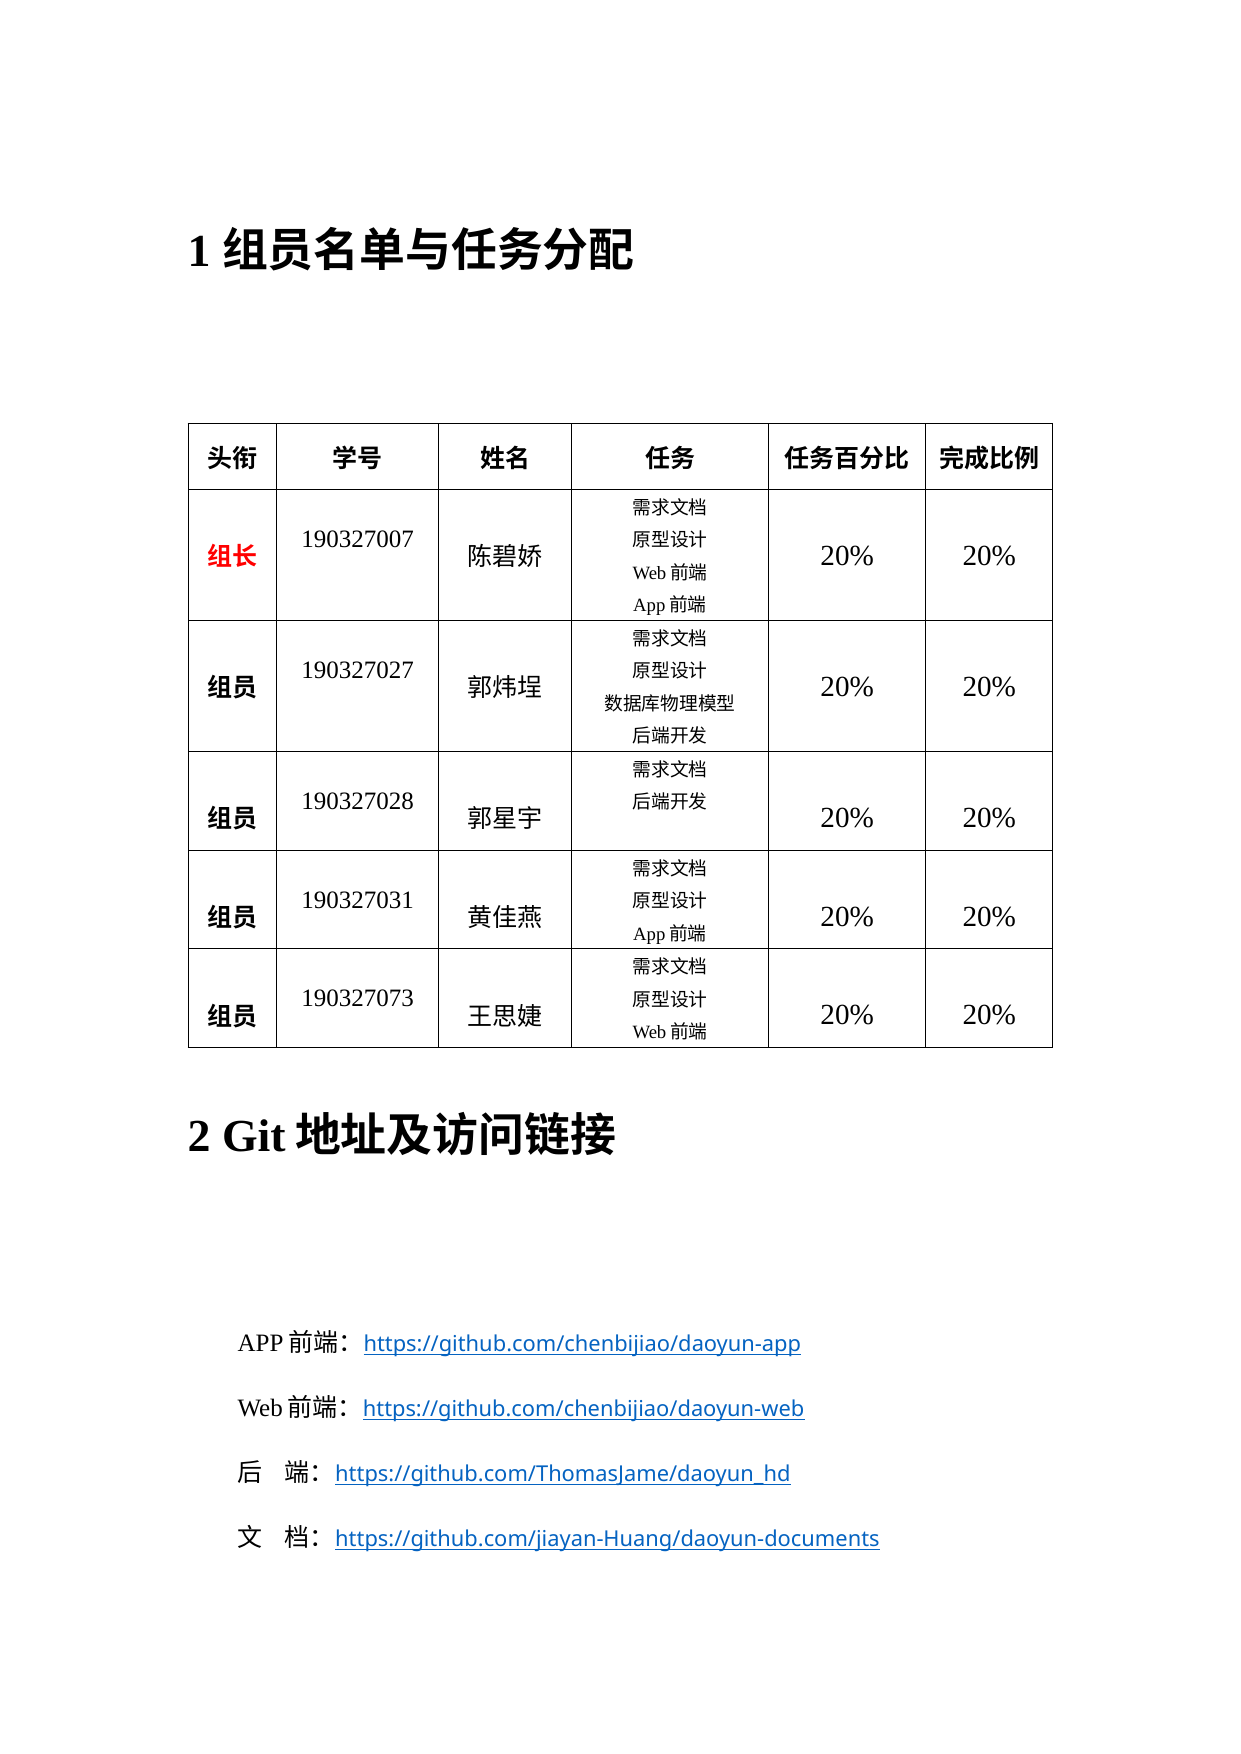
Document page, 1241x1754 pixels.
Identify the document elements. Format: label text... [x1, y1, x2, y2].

table_cell 20% [926, 949, 1052, 1047]
text Web前端：https://github.com/chenbijiao/daoyun-web [187, 1373, 1053, 1438]
table_header 任务百分比 [769, 424, 925, 489]
subtitle 2 Git地址及访问链接 [187, 1083, 1053, 1181]
table_header 学号 [277, 424, 438, 489]
table_header 姓名 [439, 424, 571, 489]
table_cell 组员 [189, 851, 276, 948]
table_cell 20% [769, 752, 925, 849]
table_cell 组员 [189, 752, 276, 849]
table_cell 组长 [189, 490, 276, 620]
table_cell 郭星宇 [439, 752, 571, 849]
text APP前端：https://github.com/chenbijiao/daoyun-app [187, 1308, 1053, 1373]
table_cell 20% [926, 621, 1052, 751]
text 文 档：https://github.com/jiayan-Huang/daoyun-documents [187, 1503, 1053, 1568]
table_cell 郭炜埕 [439, 621, 571, 751]
table_cell 20% [769, 949, 925, 1047]
table_cell 20% [926, 851, 1052, 948]
table_cell 190327027 [277, 621, 438, 751]
table_cell 190327031 [277, 851, 438, 948]
table_cell 20% [769, 851, 925, 948]
table_cell 190327007 [277, 490, 438, 620]
subtitle 1 组员名单与任务分配 [187, 197, 1053, 295]
table_cell 需求文档 后端开发 [572, 752, 768, 849]
table_cell 黄佳燕 [439, 851, 571, 948]
text 后 端：https://github.com/ThomasJame/daoyun_hd [187, 1438, 1053, 1503]
table_cell 20% [926, 752, 1052, 849]
table_cell 组员 [189, 621, 276, 751]
table_cell 陈碧娇 [439, 490, 571, 620]
table_cell 20% [769, 490, 925, 620]
table_header 完成比例 [926, 424, 1052, 489]
table_cell 王思婕 [439, 949, 571, 1047]
table_cell 需求文档 原型设计 Web前端 [572, 949, 768, 1047]
table_cell 20% [926, 490, 1052, 620]
table_cell 20% [769, 621, 925, 751]
table_cell 组员 [189, 949, 276, 1047]
table_header 头衔 [189, 424, 276, 489]
table_cell 190327028 [277, 752, 438, 849]
table_cell 需求文档 原型设计 数据库物理模型 后端开发 [572, 621, 768, 751]
table_cell 需求文档 原型设计 Web前端 App前端 [572, 490, 768, 620]
table_cell 190327073 [277, 949, 438, 1047]
table_header 任务 [572, 424, 768, 489]
table_cell 需求文档 原型设计 App前端 [572, 851, 768, 948]
